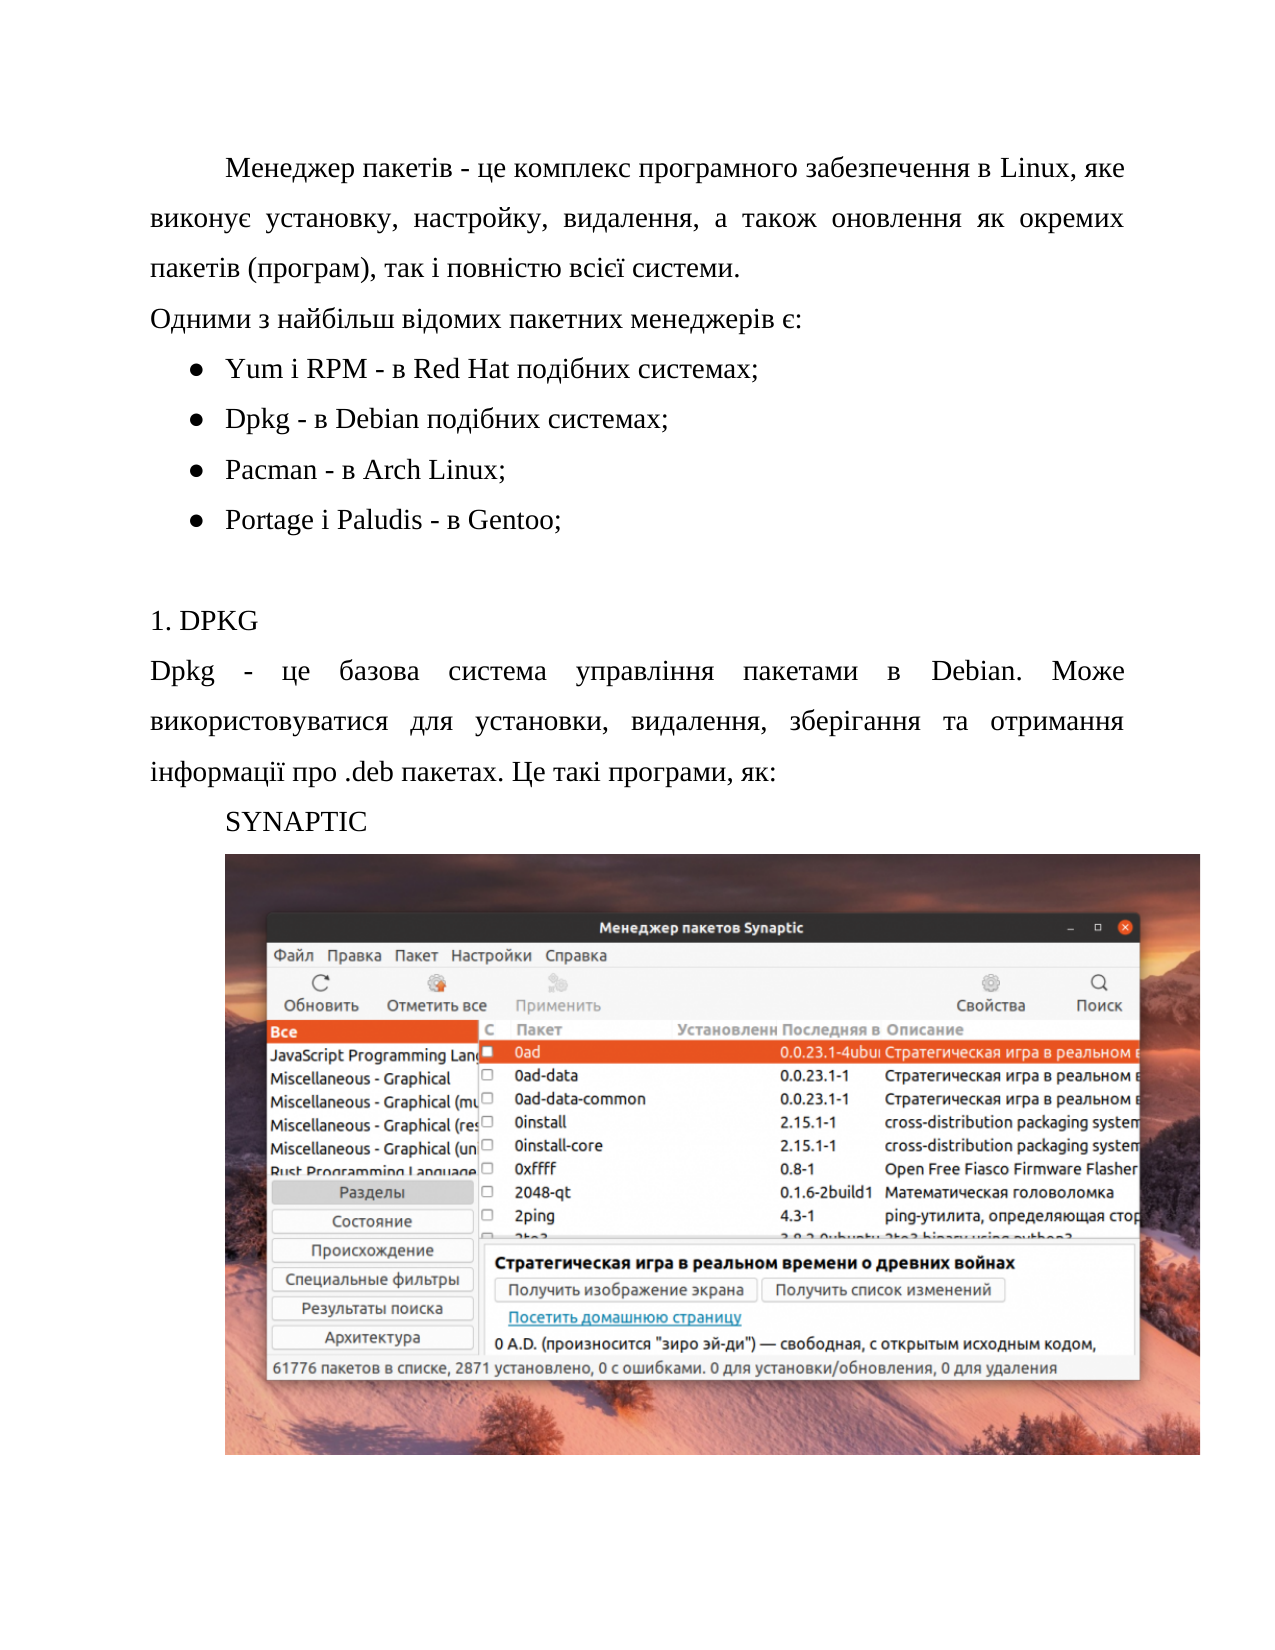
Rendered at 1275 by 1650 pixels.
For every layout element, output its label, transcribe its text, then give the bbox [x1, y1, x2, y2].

list Yum і RPM - в Red Hat подібних системах; [187, 351, 1125, 385]
text Одними з найбільш відомих пакетних менеджерів є: [150, 301, 1125, 334]
text 1. DPKG [150, 603, 1125, 636]
text Dpkg - це базова система управління пакетами в Debian. Може використовуватися для установки, видалення, зберігання та отримання інформації про .deb пакетах. Це такі програми, як: [150, 653, 1125, 787]
text SYNAPTIC [150, 804, 1125, 838]
list Portage і Paludis - в Gentoo; [187, 502, 1125, 536]
list Dpkg - в Debian подібних системах; [187, 402, 1125, 435]
picture [225, 854, 1200, 1455]
list Pacman - в Arch Linux; [187, 452, 1125, 485]
text Менеджер пакетів - це комплекс програмного забезпечення в Linux, яке виконує установку, настройку, видалення, а також оновлення як окремих пакетів (програм), так і повністю всієї системи. [150, 150, 1125, 284]
